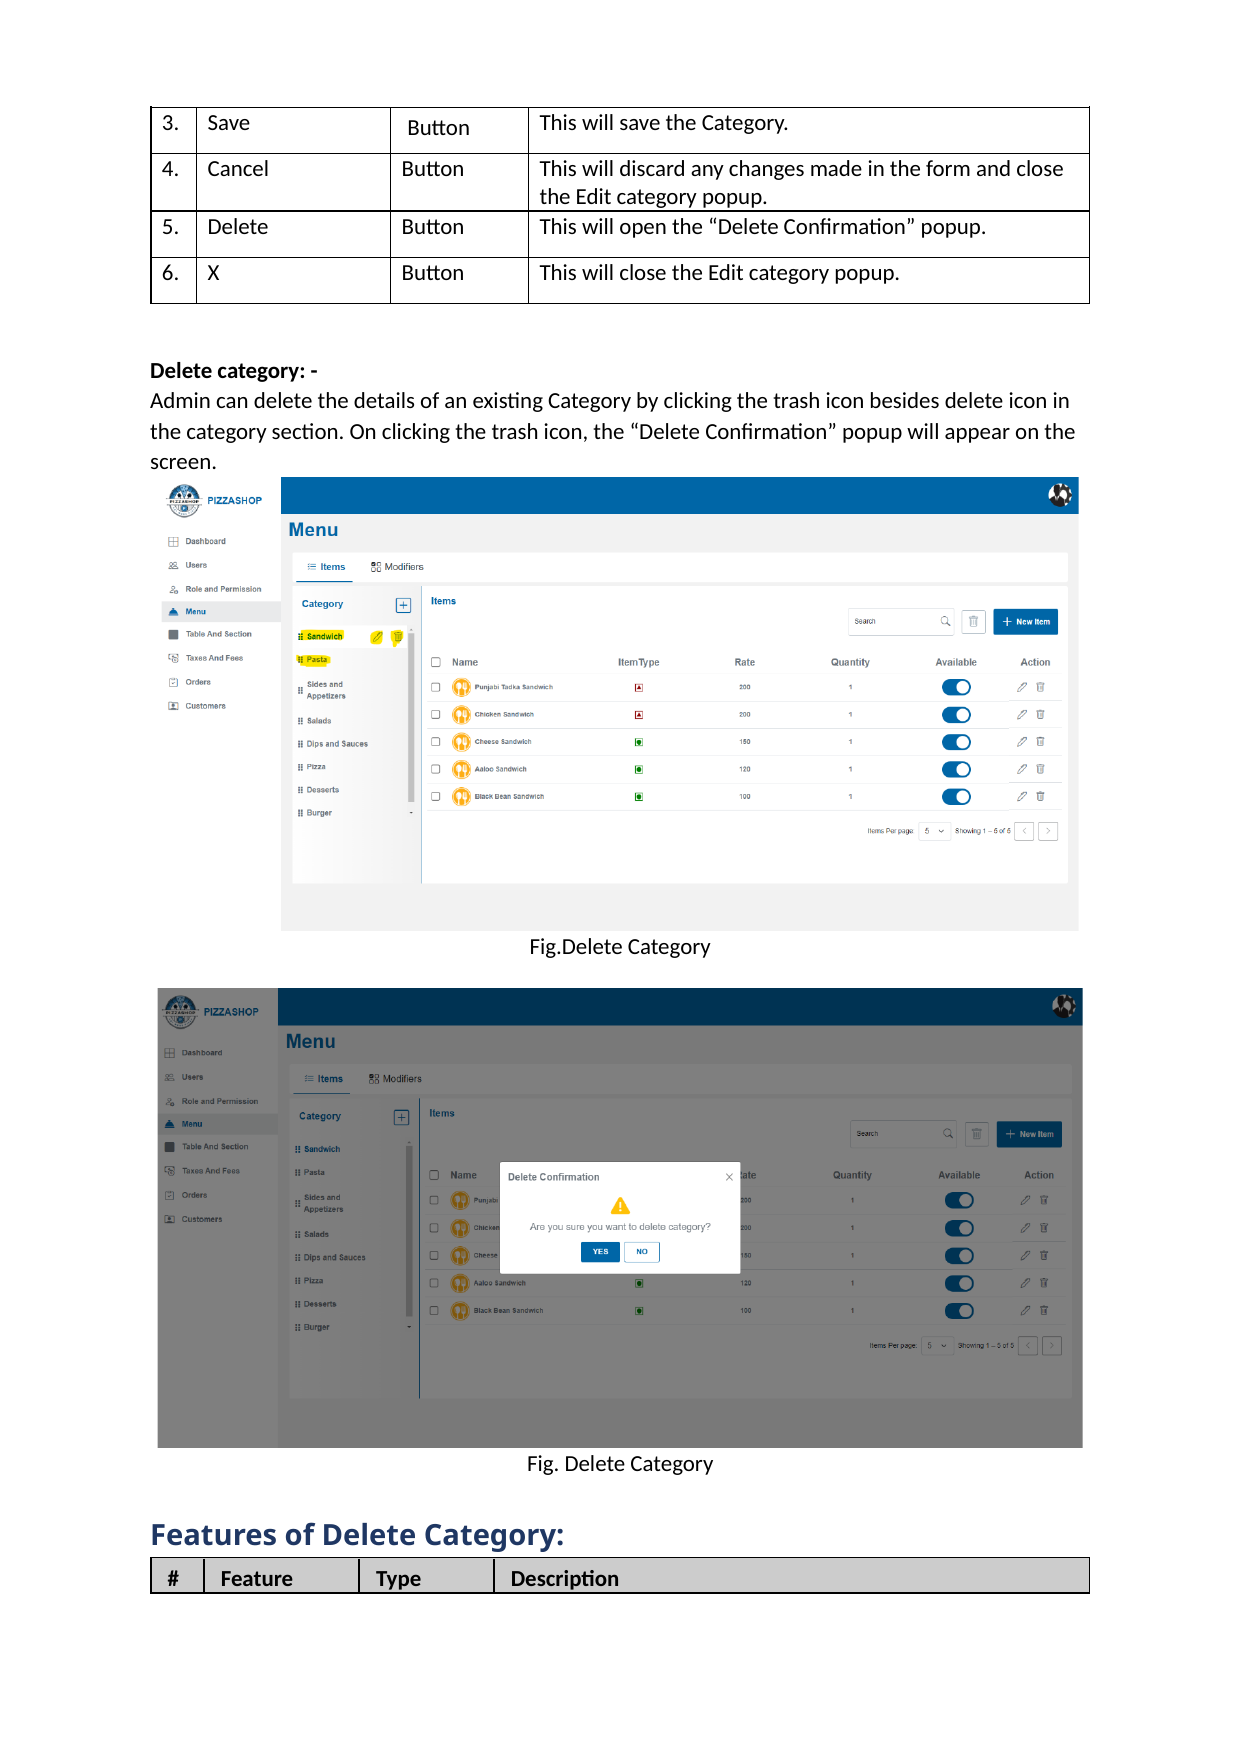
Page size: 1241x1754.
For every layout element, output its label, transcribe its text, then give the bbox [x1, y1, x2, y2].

table_cell Button [391, 154, 528, 210]
table_cell Button [391, 212, 528, 256]
table_cell This will close the Edit category popup. [529, 258, 1089, 303]
table_header Feature [205, 1558, 359, 1592]
table_header Type [360, 1558, 494, 1592]
table_cell 5. [152, 212, 196, 256]
table_header # [152, 1558, 204, 1592]
table_cell This will save the Category. [529, 108, 1089, 153]
text Delete category: - [150, 356, 1090, 384]
picture [157, 988, 1083, 1448]
table_cell This will open the “Delete Confirmation” popup. [529, 212, 1089, 256]
table_cell Cancel [197, 154, 390, 210]
table_cell X [197, 258, 390, 303]
table_cell This will discard any changes made in the form and close the Edit category popup. [529, 154, 1089, 210]
table_cell Button [391, 258, 528, 303]
subtitle Features of Delete Category: [150, 1514, 1090, 1554]
picture [161, 477, 1079, 931]
table_cell 3. [152, 108, 196, 153]
table_cell Save [197, 108, 390, 153]
text Admin can delete the details of an existing Category by clicking the trash icon besides delete icon in the category section. On clicking the trash icon, the “Delete Confirmation” popup will appear on the screen. [150, 387, 1090, 475]
table_cell Delete [197, 212, 390, 256]
table_cell 4. [152, 154, 196, 210]
table_cell 6. [152, 258, 196, 303]
table_header Description [495, 1558, 1089, 1592]
table_cell Button [391, 108, 528, 153]
